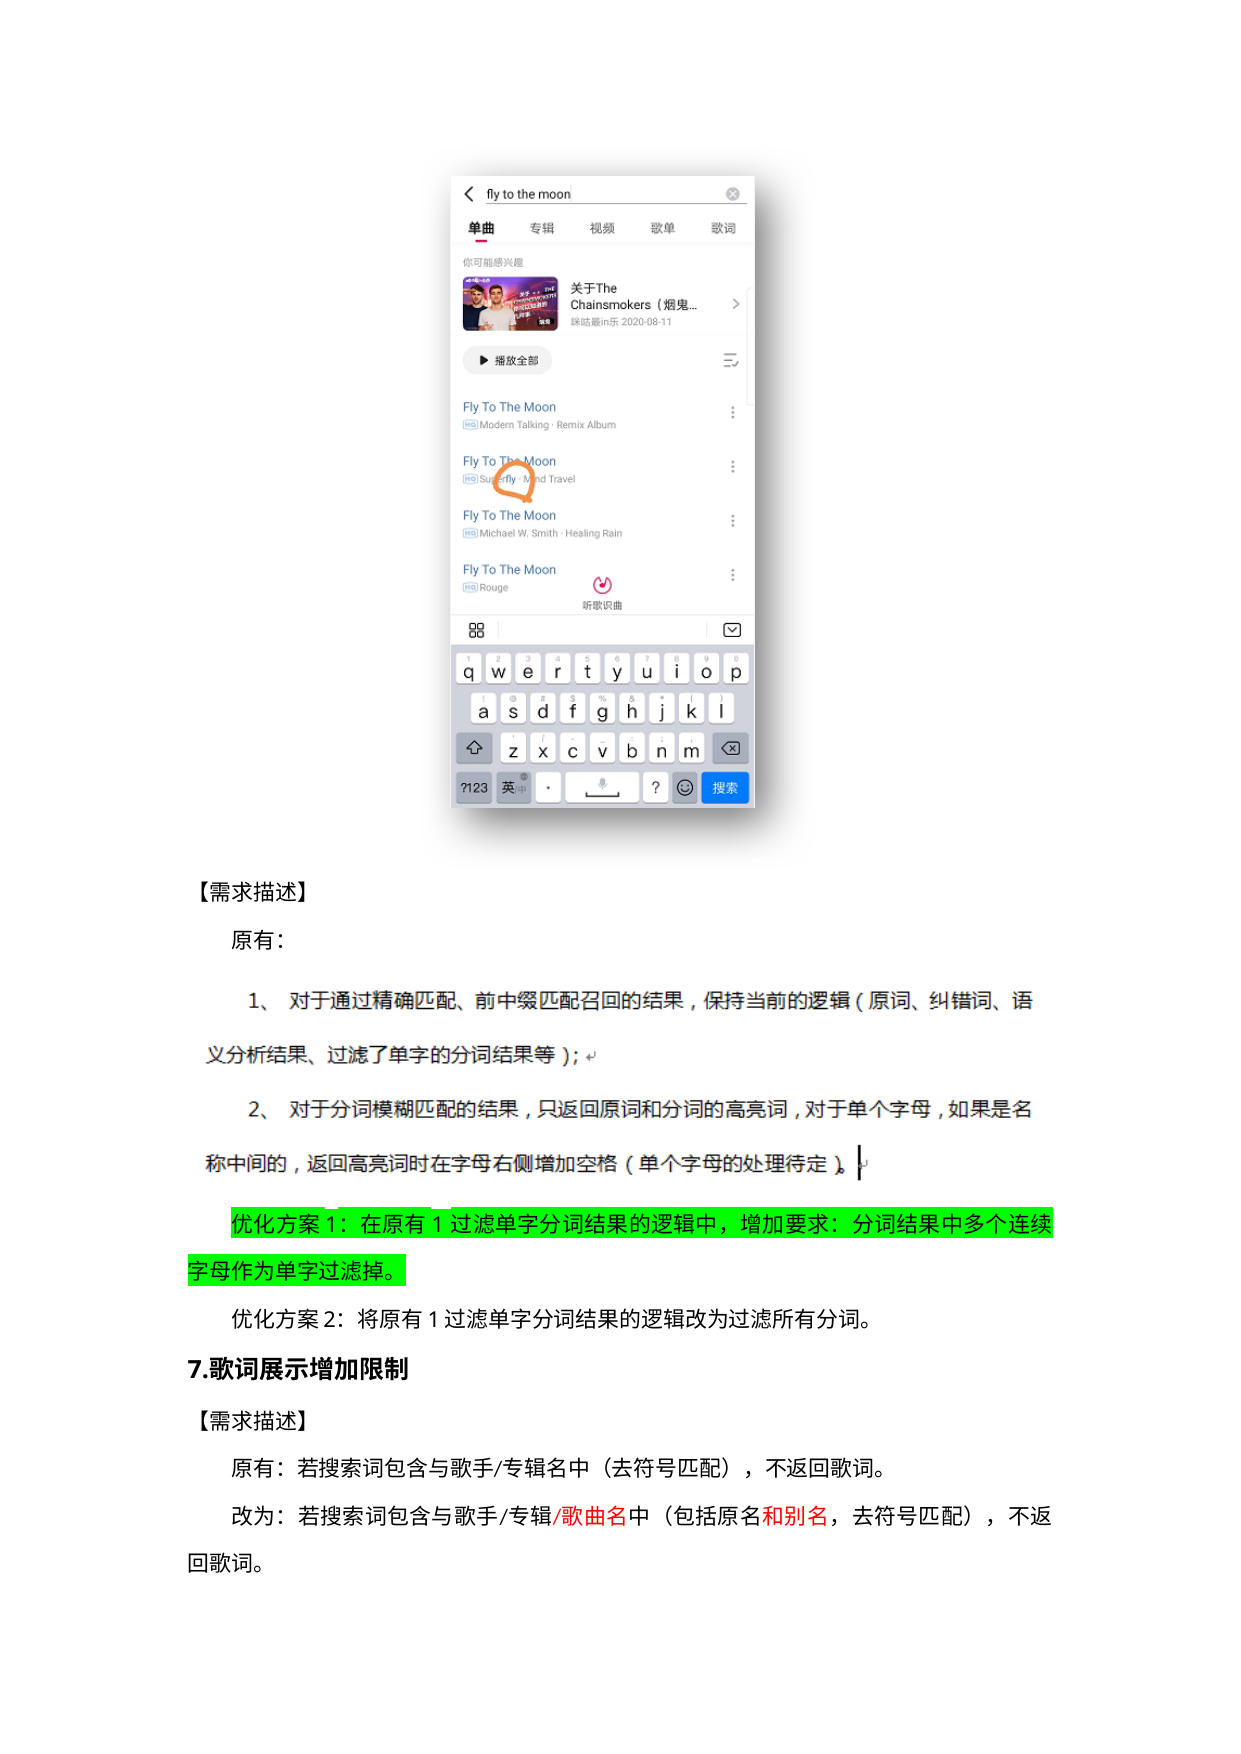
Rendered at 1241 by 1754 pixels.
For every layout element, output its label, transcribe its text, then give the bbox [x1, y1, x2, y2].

text 【需求描述】 [187, 875, 1053, 907]
picture [450, 176, 755, 808]
picture [187, 970, 1053, 1194]
text 【需求描述】 [187, 1404, 1053, 1436]
text 原有： [187, 923, 1053, 954]
text 改为：若搜索词包含与歌手/专辑/歌曲名中（包括原名和别名，去符号匹配），不返回歌词。 [187, 1499, 1053, 1578]
text 原有：若搜索词包含与歌手/专辑名中（去符号匹配），不返回歌词。 [187, 1451, 1053, 1483]
text 优化方案2：将原有1过滤单字分词结果的逻辑改为过滤所有分词。 [187, 1302, 1053, 1334]
subtitle 7.歌词展示增加限制 [187, 1349, 1053, 1386]
text 优化方案1：在原有1 过滤单字分词结果的逻辑中，增加要求：分词结果中多个连续字母作为单字过滤掉。 [187, 1207, 1053, 1286]
